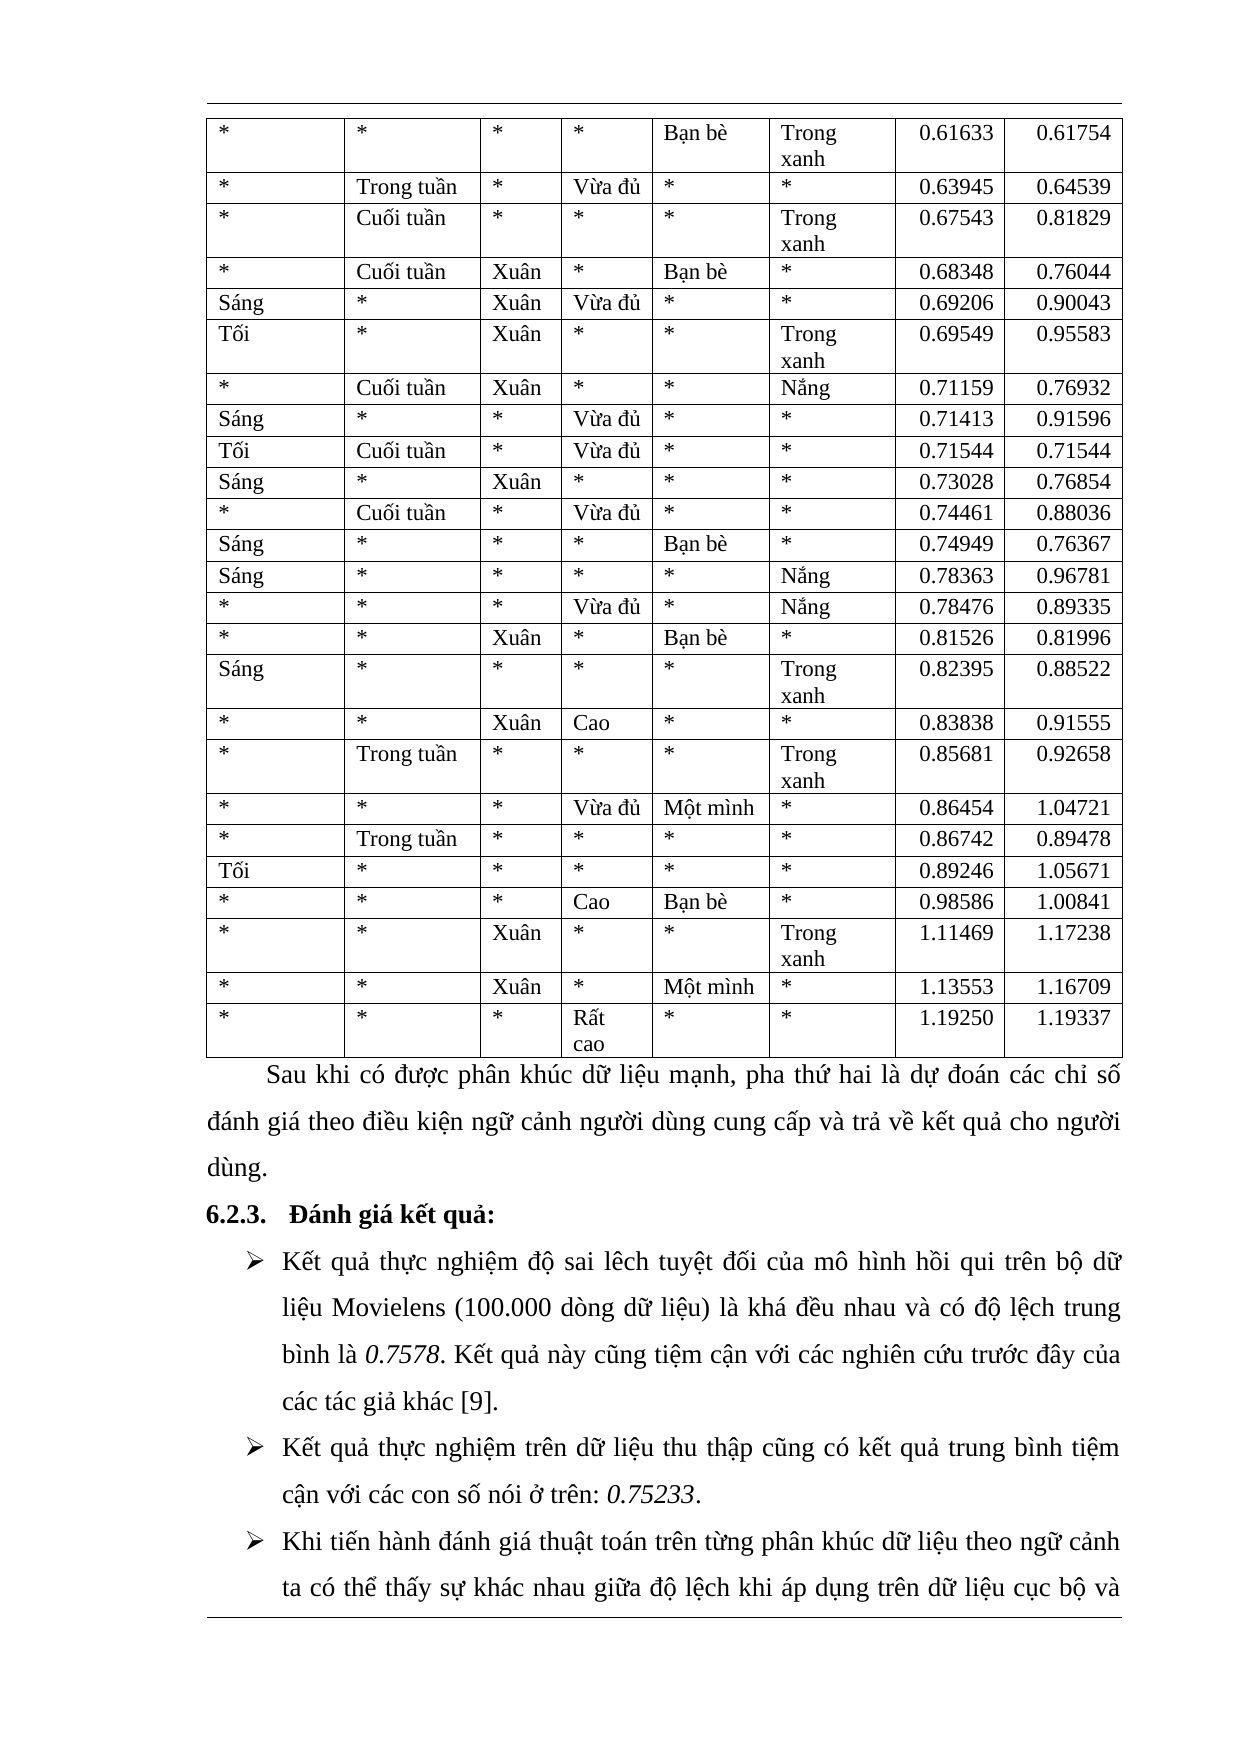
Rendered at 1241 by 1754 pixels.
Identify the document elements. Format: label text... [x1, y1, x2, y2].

table_cell * [653, 374, 769, 404]
table_cell 0.76367 [1005, 530, 1122, 561]
table_cell Cao [562, 888, 652, 918]
table_cell * [770, 258, 895, 288]
table_cell * [653, 468, 769, 498]
table_cell * [562, 919, 652, 972]
table_cell Xuân [481, 709, 561, 739]
table_cell 0.68348 [896, 258, 1004, 288]
table_cell * [345, 888, 480, 918]
table_cell * [562, 857, 652, 887]
table_cell * [562, 119, 652, 172]
table_cell * [562, 825, 652, 856]
table_cell Trong xanh [770, 655, 895, 708]
table_cell * [562, 530, 652, 561]
table_cell 1.13553 [896, 973, 1004, 1003]
table_cell Nắng [770, 374, 895, 404]
table_cell * [481, 437, 561, 467]
table_cell * [207, 204, 344, 257]
table_cell Bạn bè [653, 888, 769, 918]
table_cell * [562, 624, 652, 654]
table_cell * [770, 794, 895, 824]
table_cell Vừa đủ [562, 289, 652, 319]
table_cell Xuân [481, 320, 561, 373]
table_cell * [770, 973, 895, 1003]
table_cell * [207, 374, 344, 404]
table_cell * [770, 173, 895, 203]
table_cell * [562, 258, 652, 288]
table_cell * [207, 794, 344, 824]
table_cell * [481, 740, 561, 793]
table_cell * [562, 204, 652, 257]
table_cell Sáng [207, 562, 344, 592]
table_cell * [653, 919, 769, 972]
table_cell 0.91555 [1005, 709, 1122, 739]
table_cell 0.76044 [1005, 258, 1122, 288]
table_cell * [653, 562, 769, 592]
table_cell * [481, 173, 561, 203]
table_cell * [653, 204, 769, 257]
table_cell Sáng [207, 655, 344, 708]
table_cell * [345, 320, 480, 373]
table_cell 0.91596 [1005, 405, 1122, 436]
table_cell * [345, 709, 480, 739]
table_cell Cuối tuần [345, 258, 480, 288]
table_cell * [207, 119, 344, 172]
table_cell * [345, 919, 480, 972]
table_cell * [345, 655, 480, 708]
table_cell * [562, 468, 652, 498]
table_cell Trong xanh [770, 919, 895, 972]
text Sau khi có được phân khúc dữ liệu mạnh, pha thứ hai là dự đoán các chỉ số đánh giá theo điều kiện ngữ cảnh người dùng cung cấp và trả về kết quả cho người dùng. [207, 1058, 1122, 1182]
table_cell * [345, 624, 480, 654]
table_cell * [562, 562, 652, 592]
table_cell * [207, 740, 344, 793]
table_cell Một mình [653, 794, 769, 824]
table_cell * [653, 857, 769, 887]
table_cell 0.69206 [896, 289, 1004, 319]
table_cell * [207, 173, 344, 203]
table_cell Xuân [481, 258, 561, 288]
table_cell 0.88036 [1005, 499, 1122, 529]
table_cell 0.74949 [896, 530, 1004, 561]
table_cell 0.88522 [1005, 655, 1122, 708]
table_cell Sáng [207, 468, 344, 498]
table_cell * [481, 499, 561, 529]
table_cell 0.81829 [1005, 204, 1122, 257]
table_cell * [562, 320, 652, 373]
table_cell * [481, 857, 561, 887]
table_cell Trong xanh [770, 119, 895, 172]
table_cell * [653, 655, 769, 708]
table_cell * [653, 593, 769, 623]
table_cell * [653, 825, 769, 856]
list Kết quả thực nghiệm độ sai lêch tuyệt đối của mô hình hồi qui trên bộ dữ liệu Movielens (100.000 dòng dữ liệu) là khá đều nhau và có độ lệch trung bình là 0.7578. Kết quả này cũng tiệm cận với các nghiên cứu trước đây của các tác giả khác [9]. [244, 1244, 1122, 1416]
table_cell * [345, 119, 480, 172]
table_cell 0.78363 [896, 562, 1004, 592]
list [244, 1525, 1122, 1603]
table_cell Trong tuần [345, 825, 480, 856]
table_cell * [481, 562, 561, 592]
table_cell * [770, 1004, 895, 1057]
table_cell 1.00841 [1005, 888, 1122, 918]
table_cell * [653, 499, 769, 529]
table_cell 0.67543 [896, 204, 1004, 257]
table_cell 0.98586 [896, 888, 1004, 918]
table_cell Tối [207, 437, 344, 467]
table_cell 0.81526 [896, 624, 1004, 654]
table_cell * [345, 973, 480, 1003]
table_cell * [653, 709, 769, 739]
table_cell 0.73028 [896, 468, 1004, 498]
table_cell Vừa đủ [562, 173, 652, 203]
table_cell * [345, 289, 480, 319]
table_cell * [770, 709, 895, 739]
table_cell 0.86742 [896, 825, 1004, 856]
table_cell Bạn bè [653, 119, 769, 172]
table_cell * [653, 437, 769, 467]
table_cell * [770, 405, 895, 436]
table_cell 0.89335 [1005, 593, 1122, 623]
table_cell * [653, 405, 769, 436]
table_cell 1.19337 [1005, 1004, 1122, 1057]
table_cell * [207, 919, 344, 972]
subtitle Đánh giá kết quả: [206, 1198, 1122, 1229]
table_cell * [481, 204, 561, 257]
table_cell 0.69549 [896, 320, 1004, 373]
table_cell 1.19250 [896, 1004, 1004, 1057]
table_cell Cao [562, 709, 652, 739]
table_cell Tối [207, 320, 344, 373]
table_cell Nắng [770, 562, 895, 592]
table_cell Trong tuần [345, 740, 480, 793]
table_cell 0.71544 [896, 437, 1004, 467]
table_cell * [207, 825, 344, 856]
table_cell * [481, 655, 561, 708]
table_cell Sáng [207, 530, 344, 561]
table_cell * [345, 1004, 480, 1057]
table_cell Cuối tuần [345, 374, 480, 404]
table_cell 0.74461 [896, 499, 1004, 529]
table_cell * [653, 289, 769, 319]
table_cell * [653, 320, 769, 373]
table_cell * [562, 655, 652, 708]
table_cell * [562, 973, 652, 1003]
table_cell Xuân [481, 973, 561, 1003]
table_cell * [207, 593, 344, 623]
table_cell * [345, 593, 480, 623]
table_cell Trong xanh [770, 740, 895, 793]
table_cell 1.17238 [1005, 919, 1122, 972]
table_cell Xuân [481, 289, 561, 319]
table_cell * [481, 405, 561, 436]
table_cell Sáng [207, 405, 344, 436]
table_cell * [481, 530, 561, 561]
table_cell Xuân [481, 374, 561, 404]
table_cell 0.61754 [1005, 119, 1122, 172]
table_cell * [770, 857, 895, 887]
table_cell * [653, 1004, 769, 1057]
table_cell 0.89478 [1005, 825, 1122, 856]
table_cell 1.16709 [1005, 973, 1122, 1003]
table_cell Sáng [207, 289, 344, 319]
table_cell * [207, 258, 344, 288]
table_cell * [207, 888, 344, 918]
table_cell * [481, 825, 561, 856]
table_cell * [207, 973, 344, 1003]
table_cell * [770, 888, 895, 918]
table_cell Vừa đủ [562, 794, 652, 824]
table_cell * [770, 499, 895, 529]
table_cell 0.76854 [1005, 468, 1122, 498]
table_cell 0.90043 [1005, 289, 1122, 319]
table_cell * [770, 289, 895, 319]
table_cell * [481, 593, 561, 623]
table_cell * [653, 173, 769, 203]
table_cell Tối [207, 857, 344, 887]
table_cell 0.82395 [896, 655, 1004, 708]
table_cell * [207, 1004, 344, 1057]
table_cell * [345, 857, 480, 887]
table_cell 0.71544 [1005, 437, 1122, 467]
table_cell Một mình [653, 973, 769, 1003]
table_cell 0.95583 [1005, 320, 1122, 373]
table_cell Trong xanh [770, 320, 895, 373]
table_cell Bạn bè [653, 258, 769, 288]
table_cell Xuân [481, 624, 561, 654]
table_cell 0.76932 [1005, 374, 1122, 404]
table_cell Bạn bè [653, 530, 769, 561]
table_cell * [481, 888, 561, 918]
table_cell 0.61633 [896, 119, 1004, 172]
table_cell 0.81996 [1005, 624, 1122, 654]
table_cell 0.89246 [896, 857, 1004, 887]
table_cell 0.63945 [896, 173, 1004, 203]
table_cell Xuân [481, 919, 561, 972]
table_cell * [653, 740, 769, 793]
table_cell Vừa đủ [562, 405, 652, 436]
table_cell Cuối tuần [345, 204, 480, 257]
table_cell 0.83838 [896, 709, 1004, 739]
table_cell * [345, 468, 480, 498]
table_cell 0.96781 [1005, 562, 1122, 592]
table_cell 1.05671 [1005, 857, 1122, 887]
table_cell Vừa đủ [562, 437, 652, 467]
table_cell * [207, 709, 344, 739]
table_cell 0.71413 [896, 405, 1004, 436]
table_cell * [207, 624, 344, 654]
table_cell * [345, 794, 480, 824]
table_cell Bạn bè [653, 624, 769, 654]
table_cell Cuối tuần [345, 499, 480, 529]
table_cell * [345, 562, 480, 592]
table_cell 0.64539 [1005, 173, 1122, 203]
table_cell 0.71159 [896, 374, 1004, 404]
table_cell * [481, 794, 561, 824]
table_cell 0.85681 [896, 740, 1004, 793]
table_cell * [562, 374, 652, 404]
table_cell * [481, 119, 561, 172]
table_cell 1.04721 [1005, 794, 1122, 824]
table_cell * [770, 468, 895, 498]
table_cell Trong xanh [770, 204, 895, 257]
table_cell * [345, 405, 480, 436]
table_cell Rất cao [562, 1004, 652, 1057]
table_cell 0.86454 [896, 794, 1004, 824]
table_cell Xuân [481, 468, 561, 498]
table_cell * [770, 624, 895, 654]
list Kết quả thực nghiệm trên dữ liệu thu thập cũng có kết quả trung bình tiệm cận với các con số nói ở trên: 0.75233. [244, 1431, 1122, 1509]
table_cell * [770, 530, 895, 561]
table_cell Nắng [770, 593, 895, 623]
table_cell * [770, 437, 895, 467]
table_cell Vừa đủ [562, 593, 652, 623]
table_cell * [770, 825, 895, 856]
table_cell 1.11469 [896, 919, 1004, 972]
table_cell * [345, 530, 480, 561]
table_cell 0.92658 [1005, 740, 1122, 793]
table_cell 0.78476 [896, 593, 1004, 623]
table_cell * [562, 740, 652, 793]
table_cell Cuối tuần [345, 437, 480, 467]
table_cell Vừa đủ [562, 499, 652, 529]
table_cell * [481, 1004, 561, 1057]
table_cell * [207, 499, 344, 529]
table_cell Trong tuần [345, 173, 480, 203]
